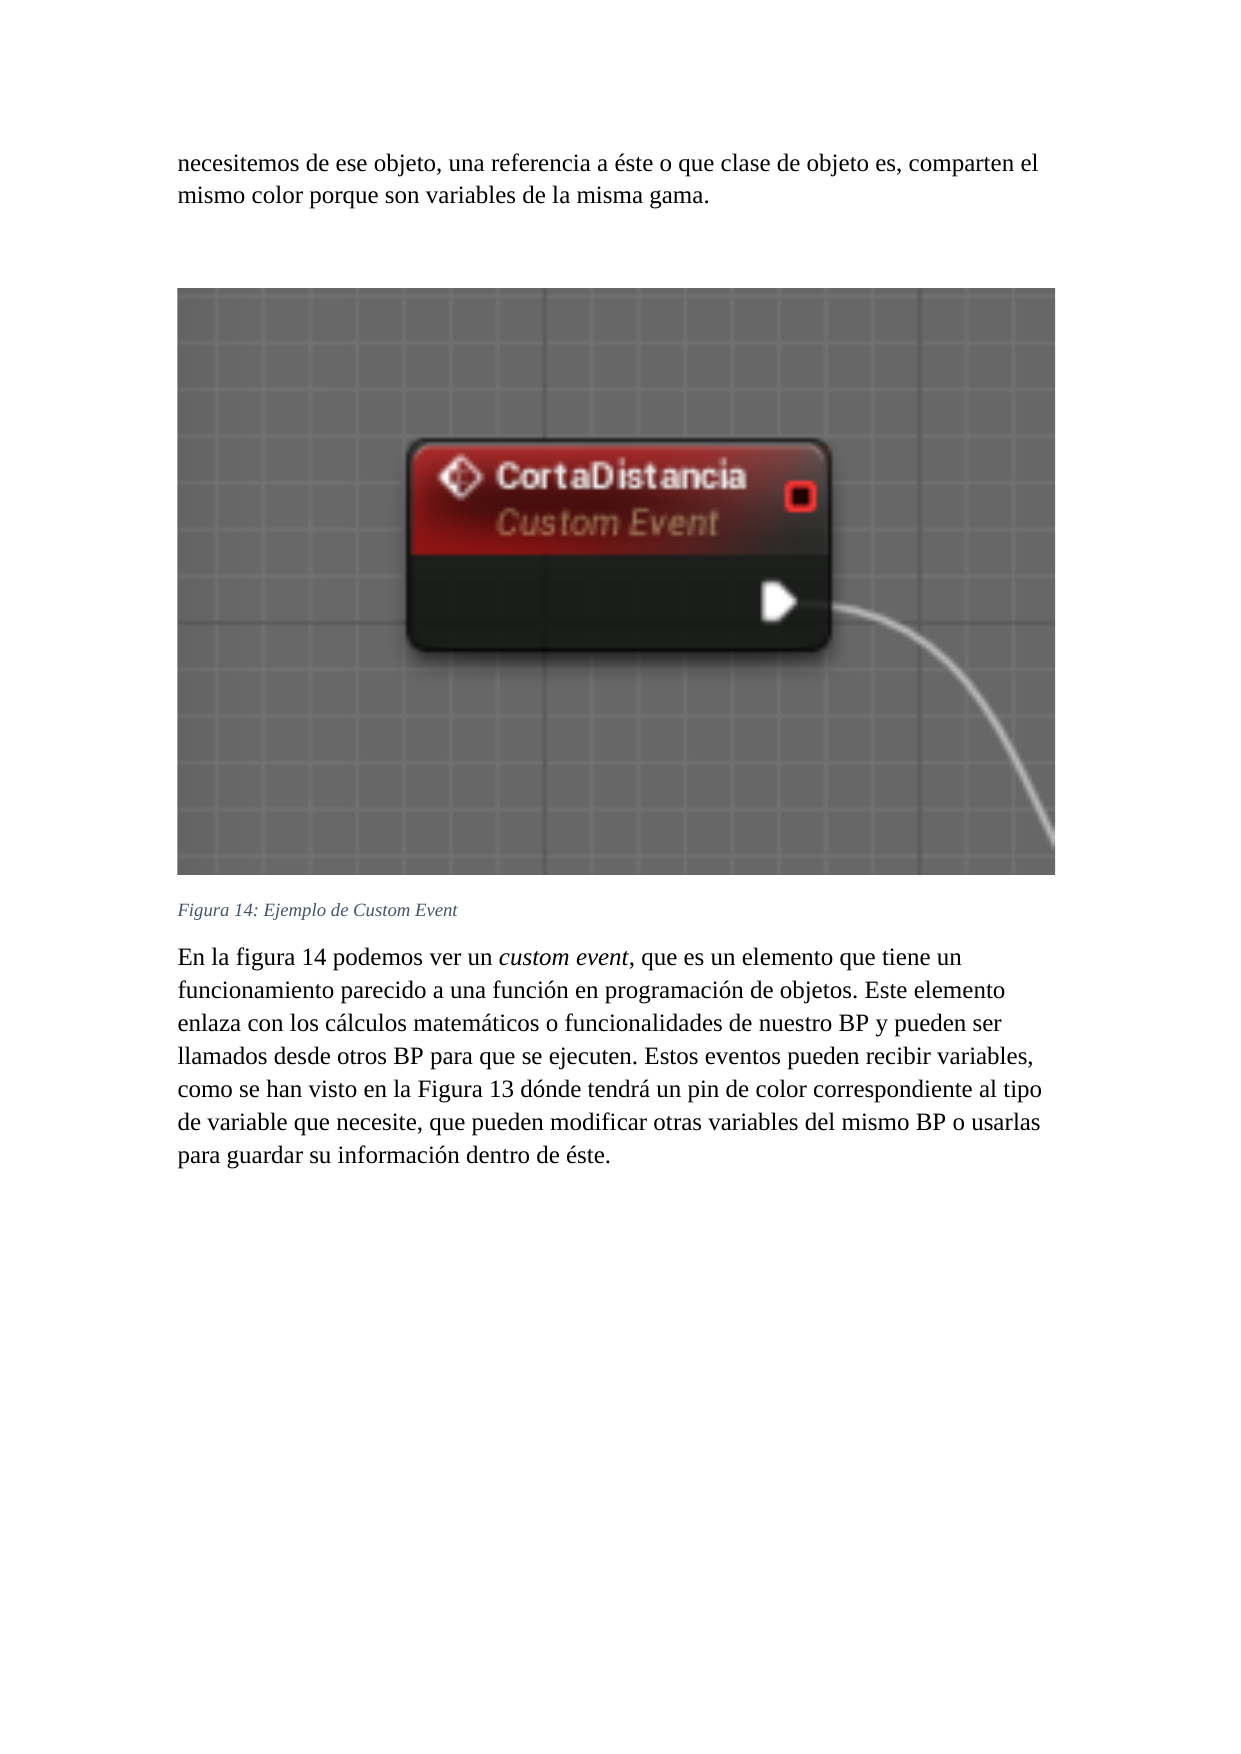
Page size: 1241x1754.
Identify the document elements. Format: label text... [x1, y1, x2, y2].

text Figura 14: Ejemplo de Custom Event [177, 899, 1063, 921]
text En la figura 14 podemos ver un custom event, que es un elemento que tiene un funcionamiento parecido a una función en programación de objetos. Este elemento enlaza con los cálculos matemáticos o funcionalidades de nuestro BP y pueden ser llamados desde otros BP para que se ejecuten. Estos eventos pueden recibir variables, como se han visto en la Figura 13 dónde tendrá un pin de color correspondiente al tipo de variable que necesite, que pueden modificar otras variables del mismo BP o usarlas para guardar su información dentro de éste. [177, 942, 1063, 1169]
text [177, 148, 1063, 209]
picture [177, 288, 1056, 875]
